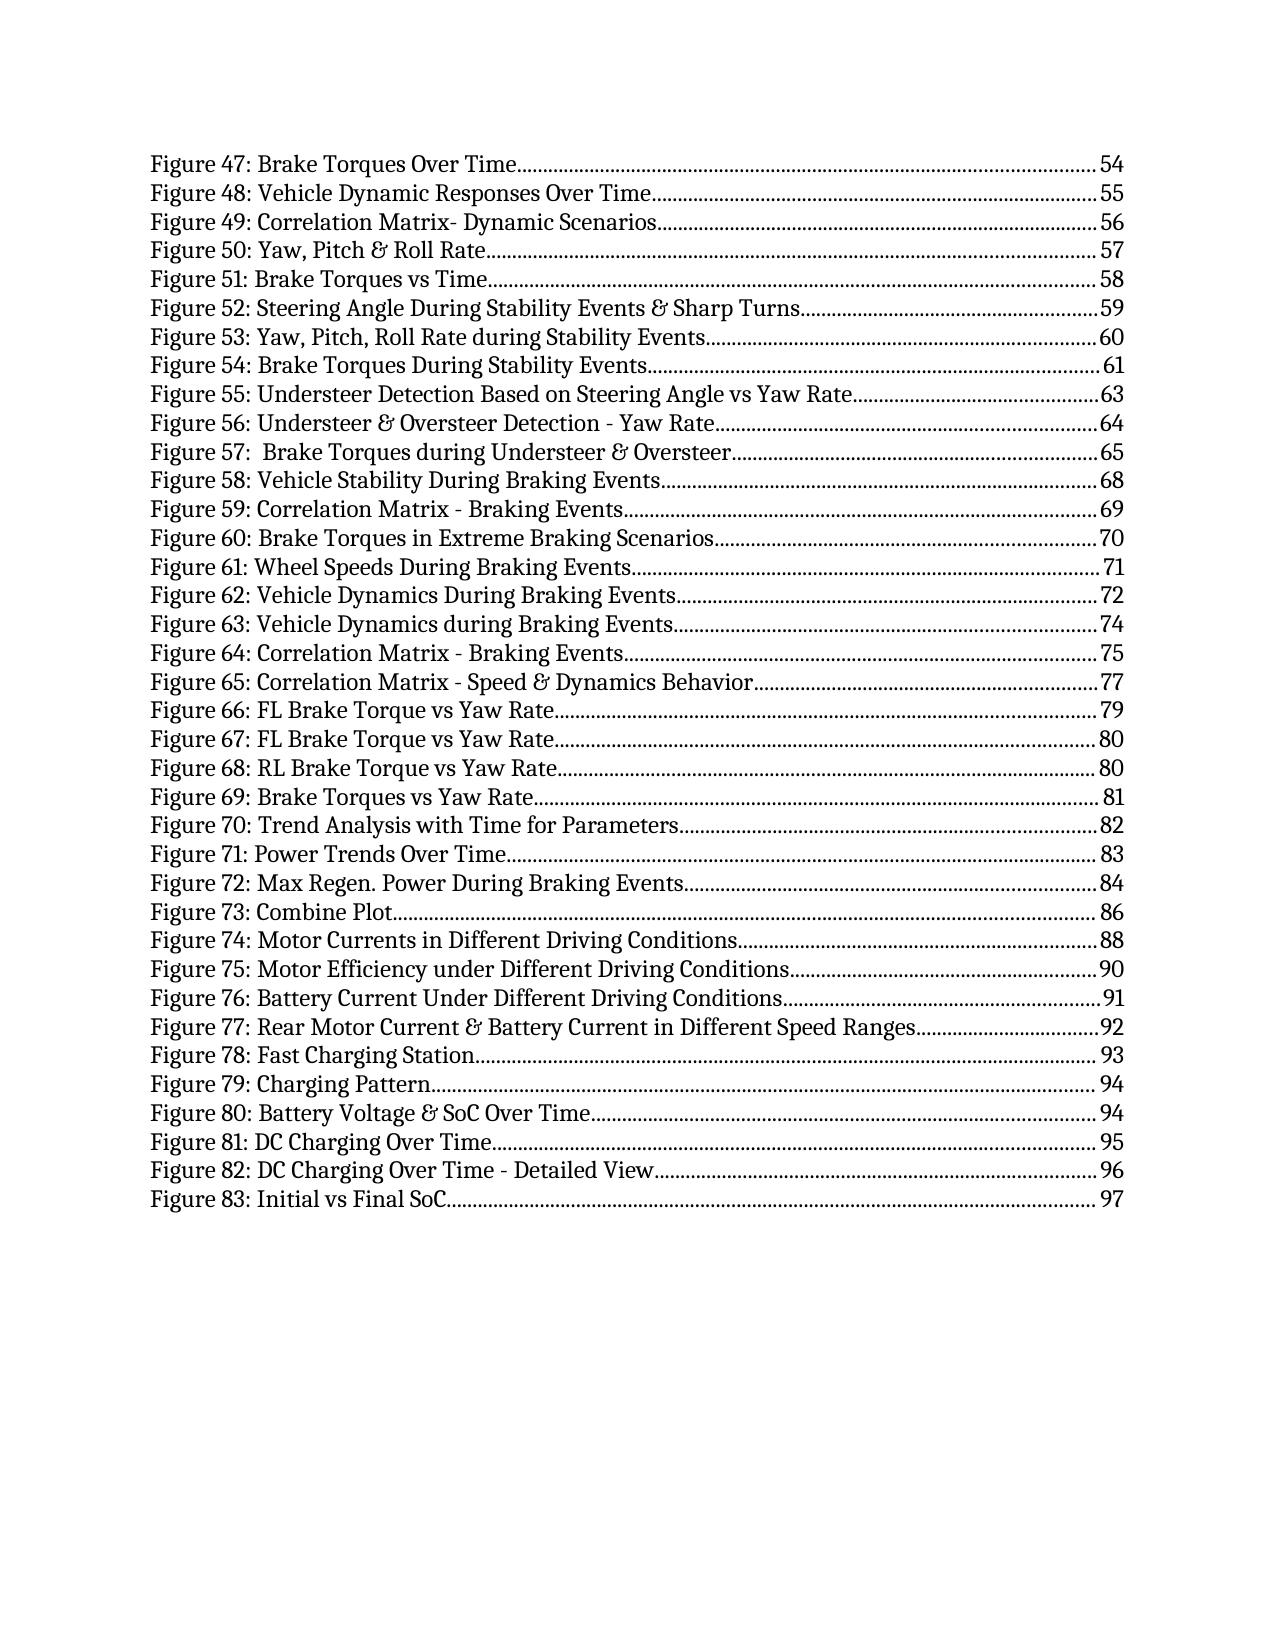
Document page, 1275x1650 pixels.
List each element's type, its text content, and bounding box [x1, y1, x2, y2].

text Figure 67: FL Brake Torque vs Yaw Rate 80 [150, 725, 1125, 754]
text Figure 68: RL Brake Torque vs Yaw Rate 80 [150, 754, 1125, 782]
text Figure 71: Power Trends Over Time 83 [150, 840, 1125, 869]
text Figure 60: Brake Torques in Extreme Braking Scenarios 70 [150, 524, 1125, 552]
text Figure 73: Combine Plot 86 [150, 897, 1125, 926]
text Figure 69: Brake Torques vs Yaw Rate 81 [150, 782, 1125, 811]
text Figure 77: Rear Motor Current & Battery Current in Different Speed Ranges 92 [150, 1012, 1125, 1041]
text Figure 65: Correlation Matrix - Speed & Dynamics Behavior 77 [150, 667, 1125, 696]
text Figure 74: Motor Currents in Different Driving Conditions 88 [150, 926, 1125, 955]
text Figure 75: Motor Efficiency under Different Driving Conditions 90 [150, 955, 1125, 984]
text Figure 53: Yaw, Pitch, Roll Rate during Stability Events 60 [150, 322, 1125, 351]
text Figure 81: DC Charging Over Time 95 [150, 1127, 1125, 1156]
text Figure 47: Brake Torques Over Time 54 [150, 150, 1125, 179]
text Figure 59: Correlation Matrix - Braking Events 69 [150, 495, 1125, 524]
text Figure 55: Understeer Detection Based on Steering Angle vs Yaw Rate 63 [150, 380, 1125, 409]
text Figure 50: Yaw, Pitch & Roll Rate 57 [150, 236, 1125, 265]
text Figure 54: Brake Torques During Stability Events 61 [150, 351, 1125, 380]
text Figure 49: Correlation Matrix- Dynamic Scenarios 56 [150, 207, 1125, 236]
text Figure 64: Correlation Matrix - Braking Events 75 [150, 639, 1125, 667]
text Figure 62: Vehicle Dynamics During Braking Events 72 [150, 581, 1125, 610]
text Figure 56: Understeer & Oversteer Detection - Yaw Rate 64 [150, 409, 1125, 437]
text Figure 76: Battery Current Under Different Driving Conditions 91 [150, 984, 1125, 1012]
text Figure 70: Trend Analysis with Time for Parameters 82 [150, 811, 1125, 840]
text Figure 80: Battery Voltage & SoC Over Time 94 [150, 1099, 1125, 1127]
text Figure 48: Vehicle Dynamic Responses Over Time 55 [150, 179, 1125, 207]
text Figure 66: FL Brake Torque vs Yaw Rate 79 [150, 696, 1125, 725]
text Figure 52: Steering Angle During Stability Events & Sharp Turns 59 [150, 294, 1125, 322]
text Figure 72: Max Regen. Power During Braking Events 84 [150, 869, 1125, 897]
text Figure 79: Charging Pattern 94 [150, 1070, 1125, 1099]
text Figure 83: Initial vs Final SoC 97 [150, 1185, 1125, 1214]
text Figure 63: Vehicle Dynamics during Braking Events 74 [150, 610, 1125, 639]
text Figure 61: Wheel Speeds During Braking Events 71 [150, 552, 1125, 581]
text Figure 82: DC Charging Over Time - Detailed View 96 [150, 1156, 1125, 1185]
text Figure 57: Brake Torques during Understeer & Oversteer 65 [150, 437, 1125, 466]
text Figure 58: Vehicle Stability During Braking Events 68 [150, 466, 1125, 495]
text Figure 51: Brake Torques vs Time 58 [150, 265, 1125, 294]
text Figure 78: Fast Charging Station 93 [150, 1041, 1125, 1070]
